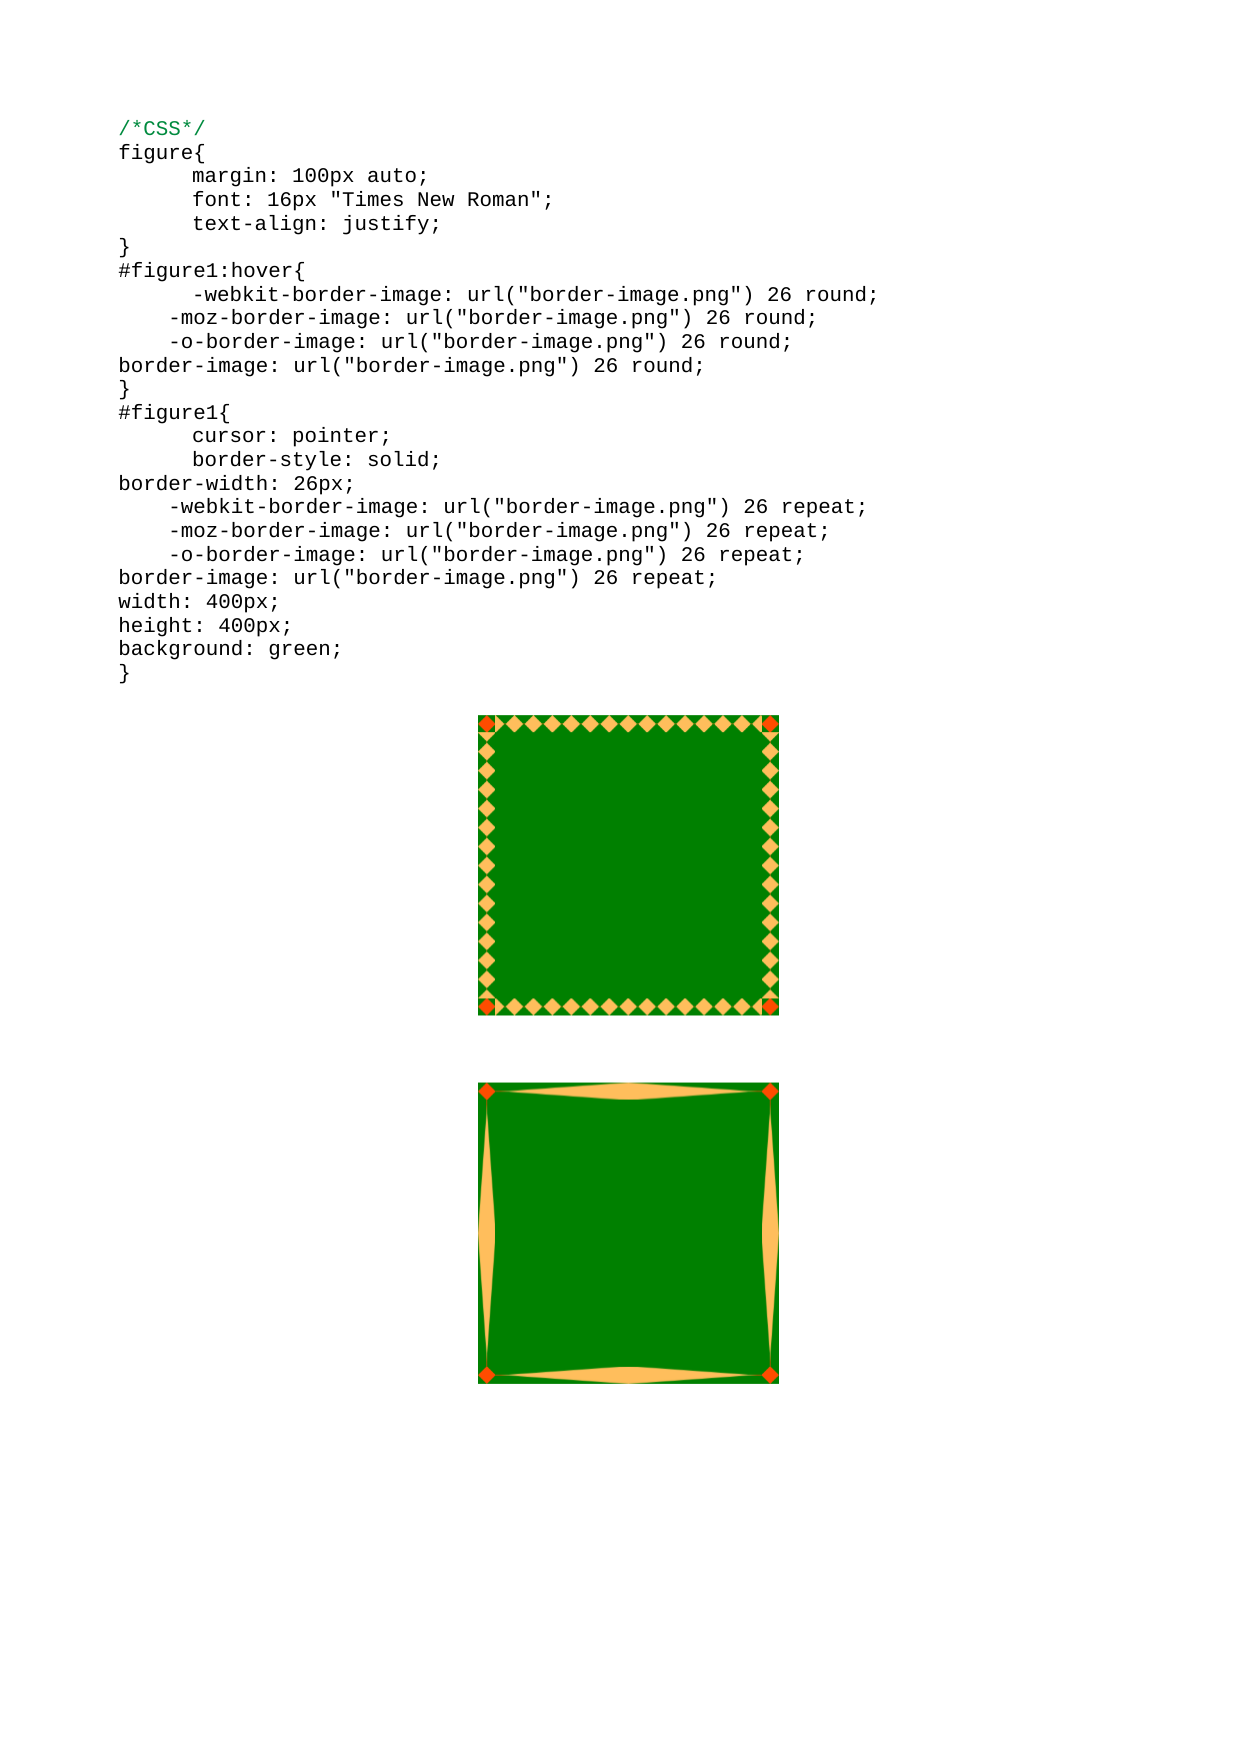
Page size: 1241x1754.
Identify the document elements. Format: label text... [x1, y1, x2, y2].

picture [447, 714, 823, 1412]
text text-align: justify; [118, 213, 1152, 236]
text border-image: url("border-image.png") 26 round; [118, 354, 1152, 378]
text } [118, 378, 1152, 402]
text -moz-border-image: url("border-image.png") 26 round; [118, 307, 1152, 331]
text /*CSS*/ [118, 118, 1152, 142]
text -o-border-image: url("border-image.png") 26 repeat; [118, 544, 1152, 567]
text height: 400px; [118, 615, 1152, 638]
text border-image: url("border-image.png") 26 repeat; [118, 567, 1152, 591]
text -webkit-border-image: url("border-image.png") 26 round; [118, 284, 1152, 307]
text figure{ [118, 142, 1152, 165]
text #figure1:hover{ [118, 260, 1152, 284]
text width: 400px; [118, 591, 1152, 615]
text -webkit-border-image: url("border-image.png") 26 repeat; [118, 496, 1152, 520]
text background: green; [118, 638, 1152, 662]
text #figure1{ [118, 402, 1152, 426]
text border-style: solid; [118, 449, 1152, 473]
text font: 16px "Times New Roman"; [118, 189, 1152, 213]
text } [118, 662, 1152, 686]
text -moz-border-image: url("border-image.png") 26 repeat; [118, 520, 1152, 544]
text } [118, 236, 1152, 260]
text border-width: 26px; [118, 473, 1152, 496]
text margin: 100px auto; [118, 165, 1152, 189]
text cursor: pointer; [118, 426, 1152, 449]
text -o-border-image: url("border-image.png") 26 round; [118, 331, 1152, 354]
